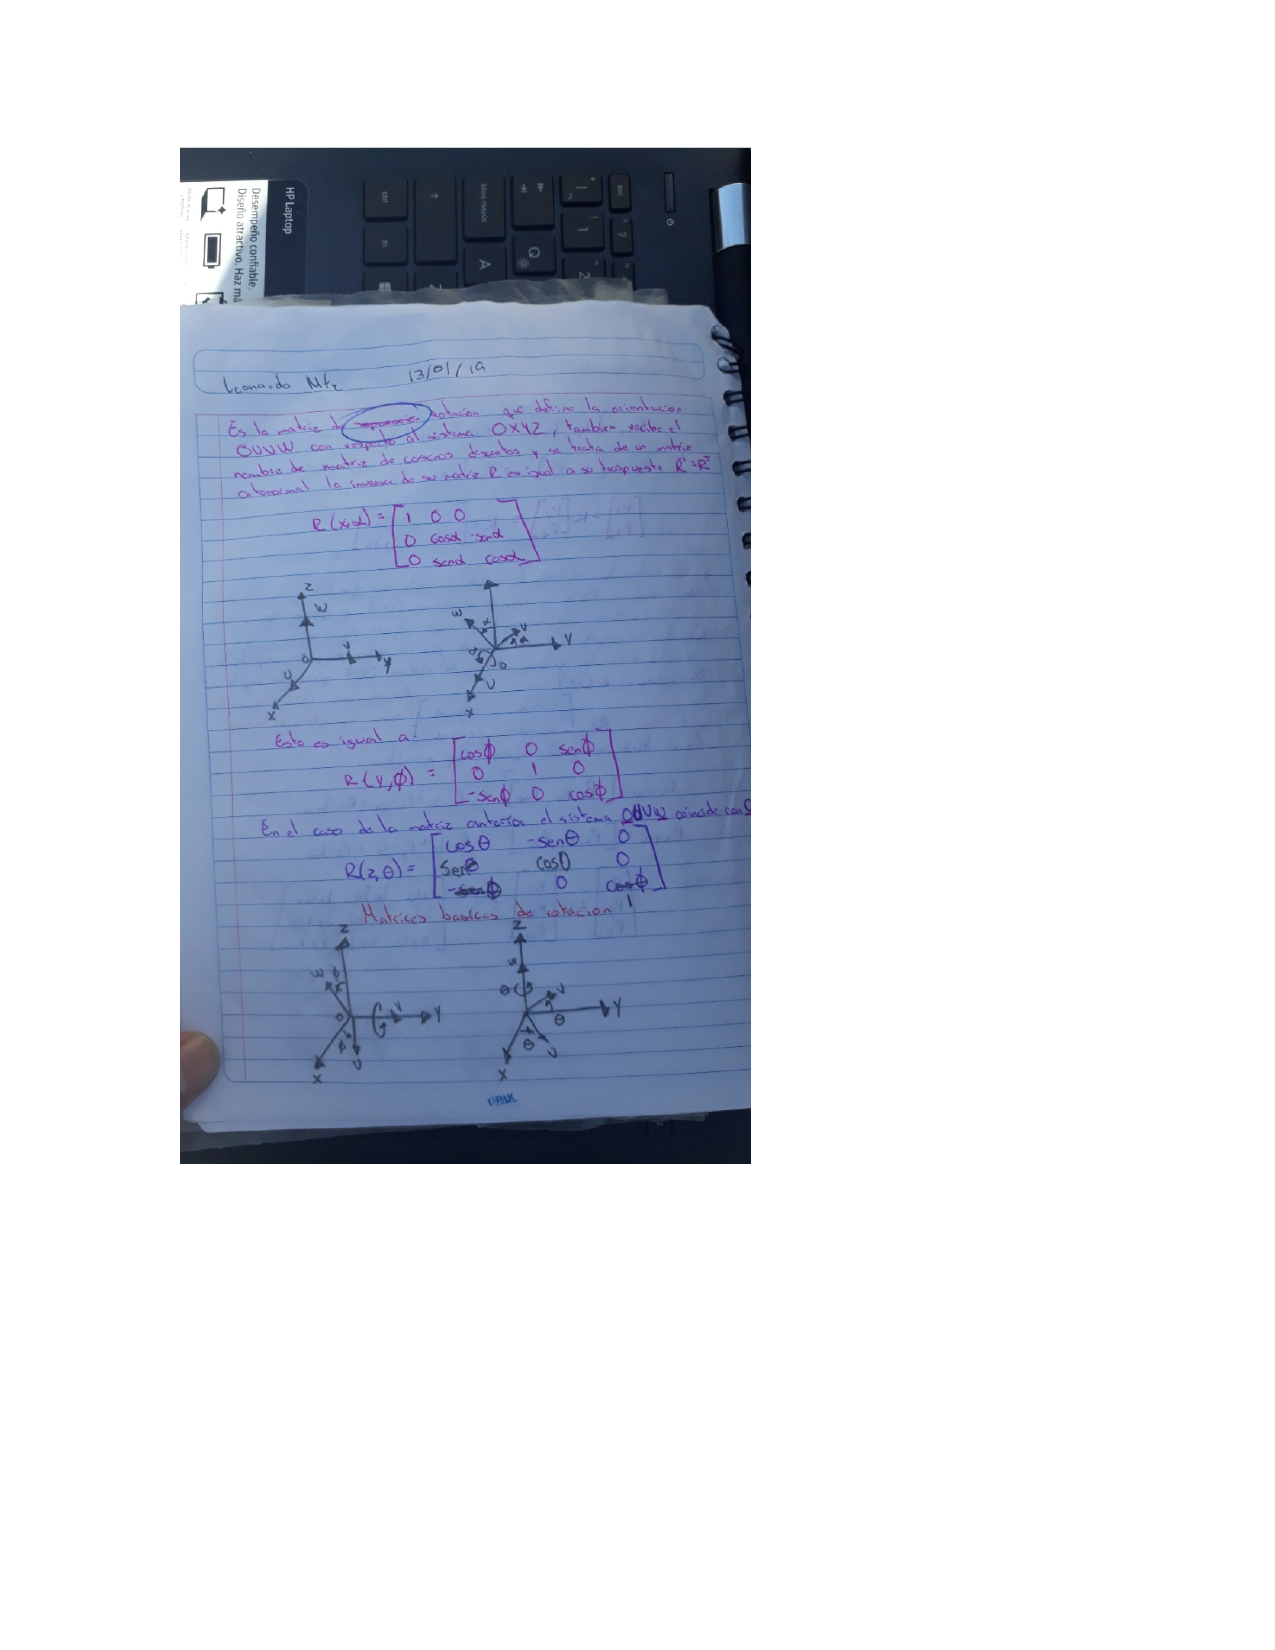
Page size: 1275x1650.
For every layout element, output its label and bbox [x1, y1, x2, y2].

picture [180, 149, 751, 1163]
